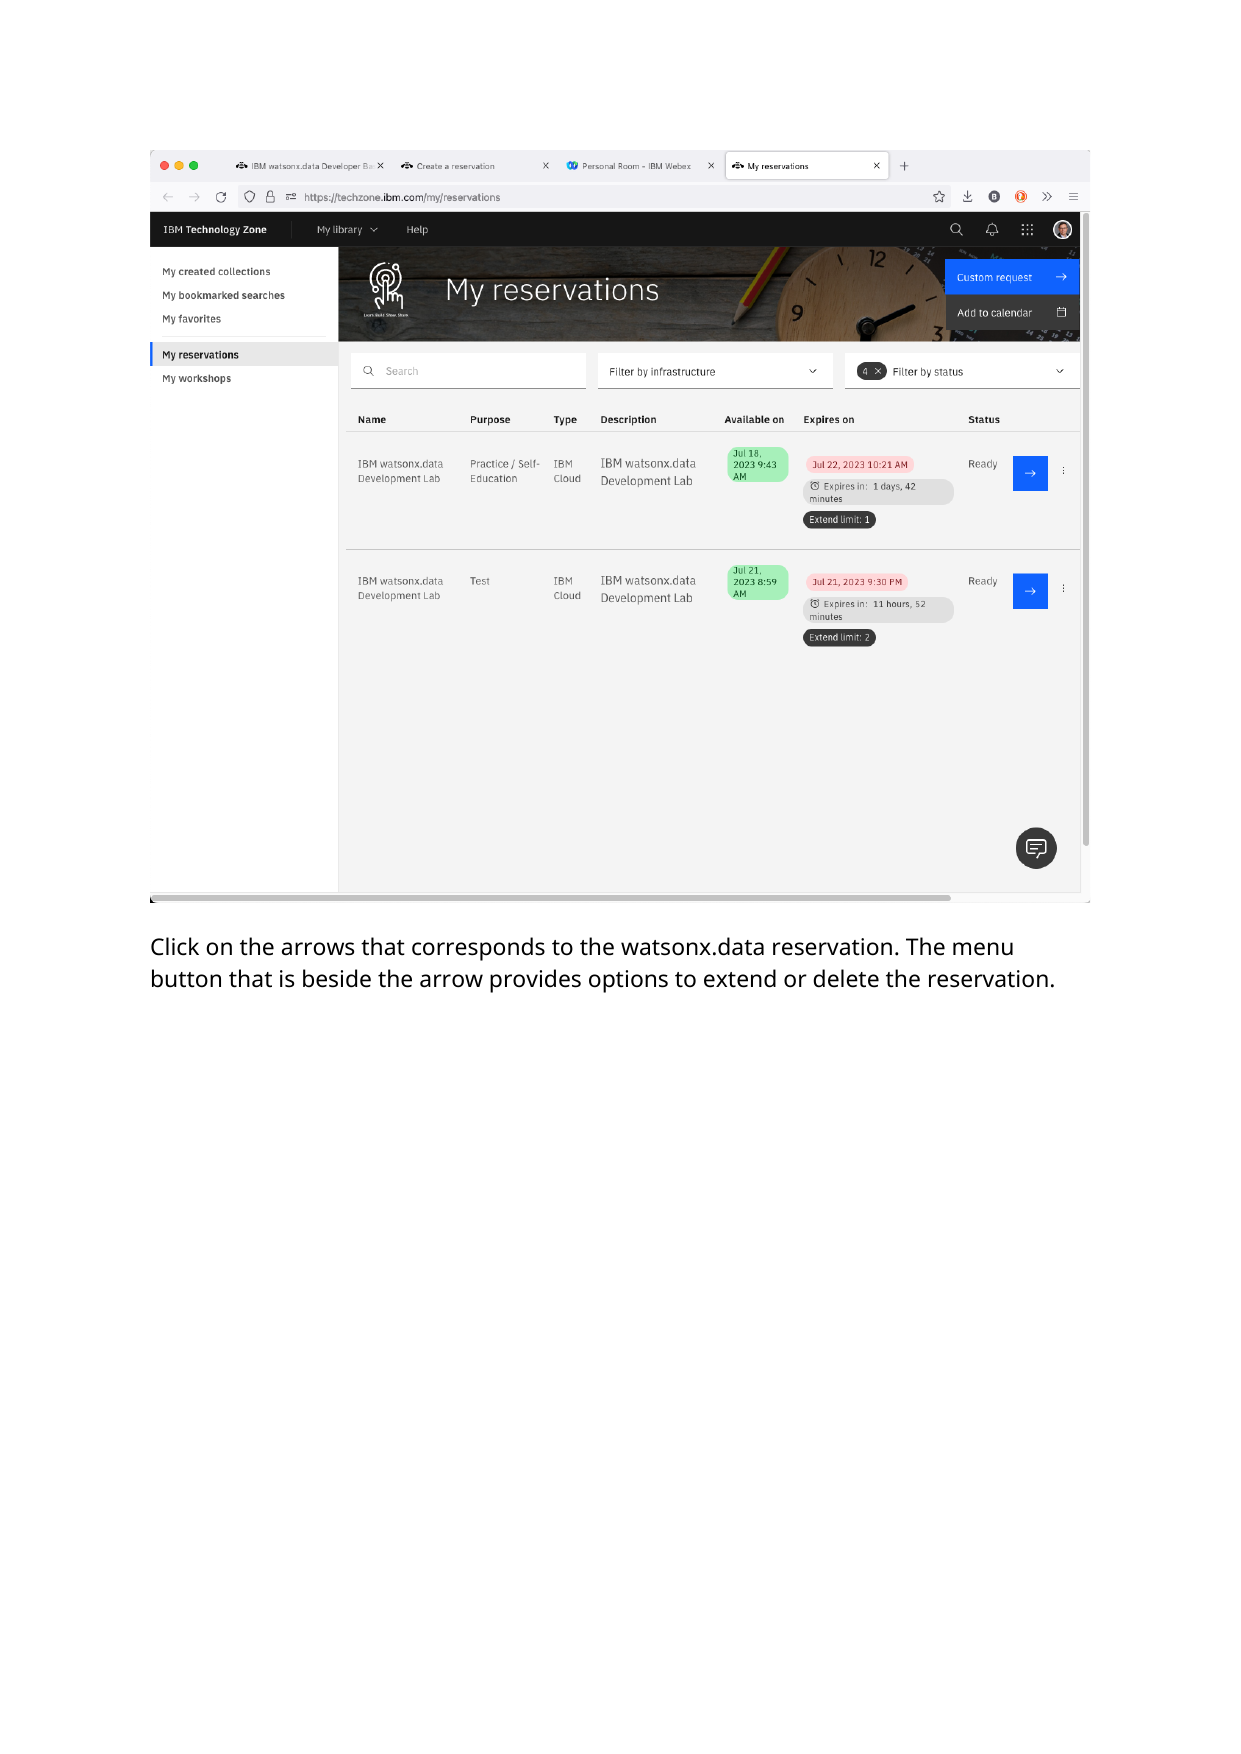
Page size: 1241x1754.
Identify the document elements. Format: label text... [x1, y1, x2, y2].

picture [150, 150, 1091, 903]
text Click on the arrows that corresponds to the watsonx.data reservation. The menu button that is beside the arrow provides options to extend or delete the reservation. [150, 931, 1090, 994]
